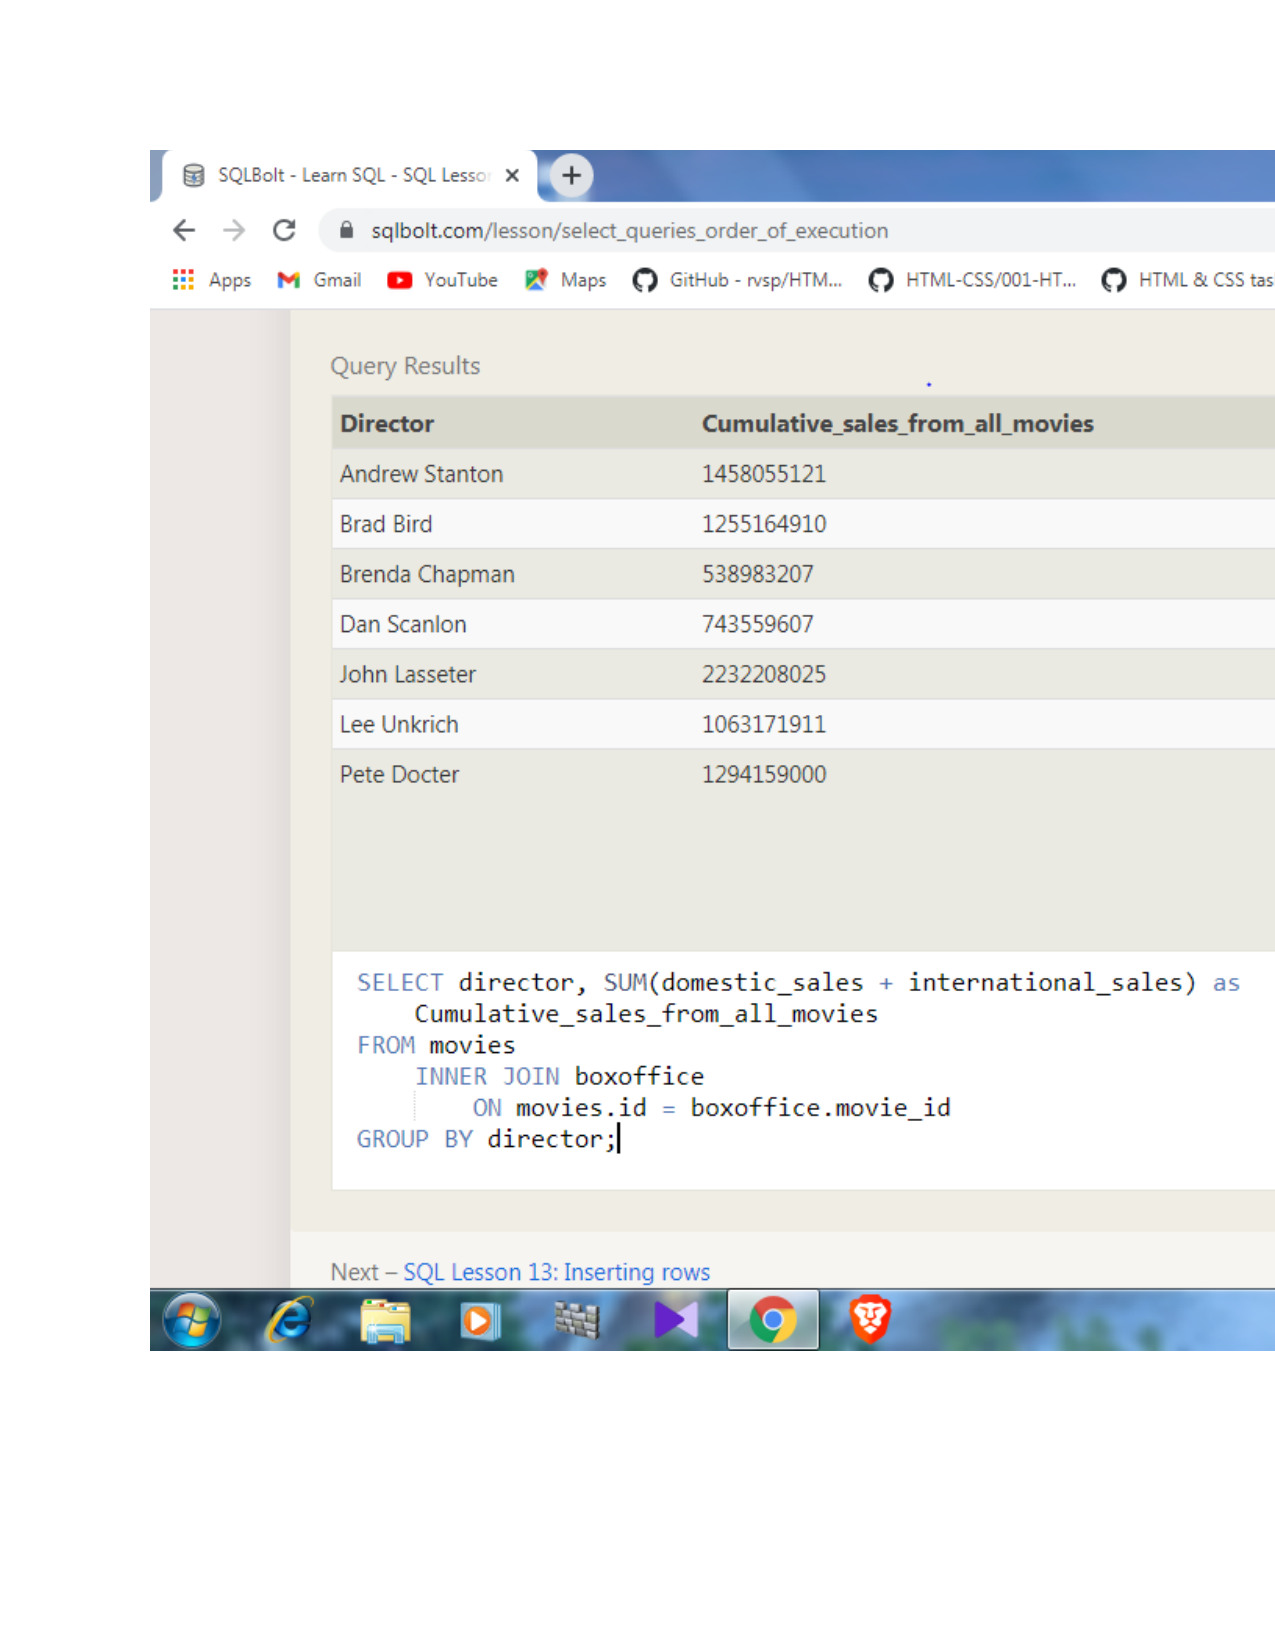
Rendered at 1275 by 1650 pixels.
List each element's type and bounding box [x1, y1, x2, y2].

picture [150, 150, 1275, 1351]
